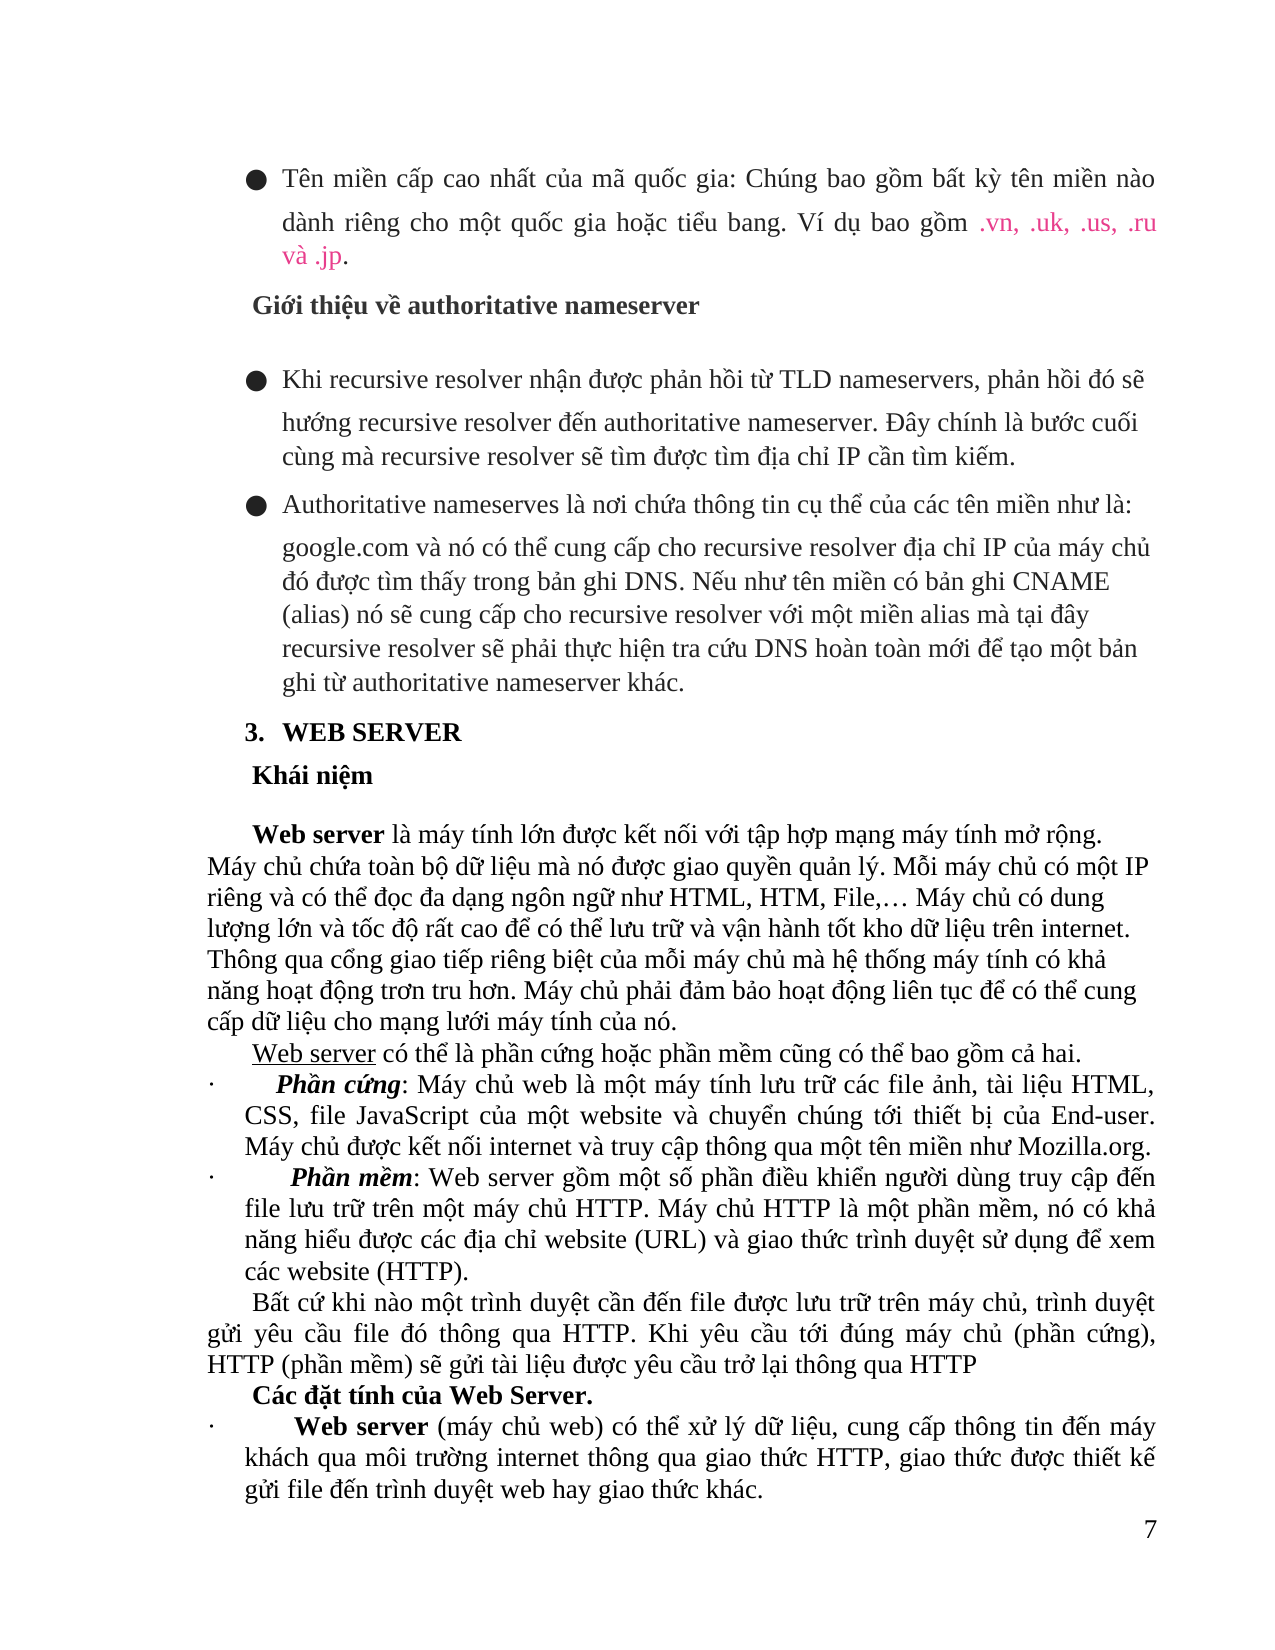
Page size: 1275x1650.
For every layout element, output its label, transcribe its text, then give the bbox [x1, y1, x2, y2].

list Authoritative nameserves là nơi chứa thông tin cụ thể của các tên miền như là: google.com và nó có thể cung cấp cho recursive resolver địa chỉ IP của máy chủ đó được tìm thấy trong bản ghi DNS. Nếu như tên miền có bản ghi CNAME (alias) nó sẽ cung cấp cho recursive resolver với một miền alias mà tại đây recursive resolver sẽ phải thực hiện tra cứu DNS hoàn toàn mới để tạo một bản ghi từ authoritative nameserver khác. [244, 473, 1157, 697]
text · Phần cứng: Máy chủ web là một máy tính lưu trữ các file ảnh, tài liệu HTML, CSS, file JavaScript của một website và chuyển chúng tới thiết bị của End-user. Máy chủ được kết nối internet và truy cập thông qua một tên miền như Mozilla.org. [207, 1068, 1157, 1161]
text · Web server (máy chủ web) có thể xử lý dữ liệu, cung cấp thông tin đến máy khách qua môi trường internet thông qua giao thức HTTP, giao thức được thiết kế gửi file đến trình duyệt web hay giao thức khác. [207, 1410, 1157, 1504]
text Các đặt tính của Web Server. [207, 1379, 1157, 1410]
text Bất cứ khi nào một trình duyệt cần đến file được lưu trữ trên máy chủ, trình duyệt gửi yêu cầu file đó thông qua HTTP. Khi yêu cầu tới đúng máy chủ (phần cứng), HTTP (phần mềm) sẽ gửi tài liệu được yêu cầu trở lại thông qua HTTP [207, 1286, 1157, 1379]
text Web server có thể là phần cứng hoặc phần mềm cũng có thể bao gồm cả hai. [207, 1037, 1157, 1068]
text Web server là máy tính lớn được kết nối với tập hợp mạng máy tính mở rộng. Máy chủ chứa toàn bộ dữ liệu mà nó được giao quyền quản lý. Mỗi máy chủ có một IP riêng và có thể đọc đa dạng ngôn ngữ như HTML, HTM, File,… Máy chủ có dung lượng lớn và tốc độ rất cao để có thể lưu trữ và vận hành tốt kho dữ liệu trên internet. Thông qua cổng giao tiếp riêng biệt của mỗi máy chủ mà hệ thống máy tính có khả năng hoạt động trơn tru hơn. Máy chủ phải đảm bảo hoạt động liên tục để có thể cung cấp dữ liệu cho mạng lưới máy tính của nó. [207, 819, 1157, 1037]
list Tên miền cấp cao nhất của mã quốc gia: Chúng bao gồm bất kỳ tên miền nào dành riêng cho một quốc gia hoặc tiểu bang. Ví dụ bao gồm .vn, .uk, .us, .ru và .jp. [244, 148, 1157, 270]
subtitle Giới thiệu về authoritative nameserver [207, 289, 1157, 321]
subtitle Web server [244, 716, 1157, 747]
text · Phần mềm: Web server gồm một số phần điều khiển người dùng truy cập đến file lưu trữ trên một máy chủ HTTP. Máy chủ HTTP là một phần mềm, nó có khả năng hiểu được các địa chỉ website (URL) và giao thức trình duyệt sử dụng để xem các website (HTTP). [207, 1161, 1157, 1286]
subtitle Khái niệm [207, 759, 1157, 791]
list Khi recursive resolver nhận được phản hồi từ TLD nameservers, phản hồi đó sẽ hướng recursive resolver đến authoritative nameserver. Đây chính là bước cuối cùng mà recursive resolver sẽ tìm được tìm địa chỉ IP cần tìm kiếm. [244, 348, 1157, 471]
